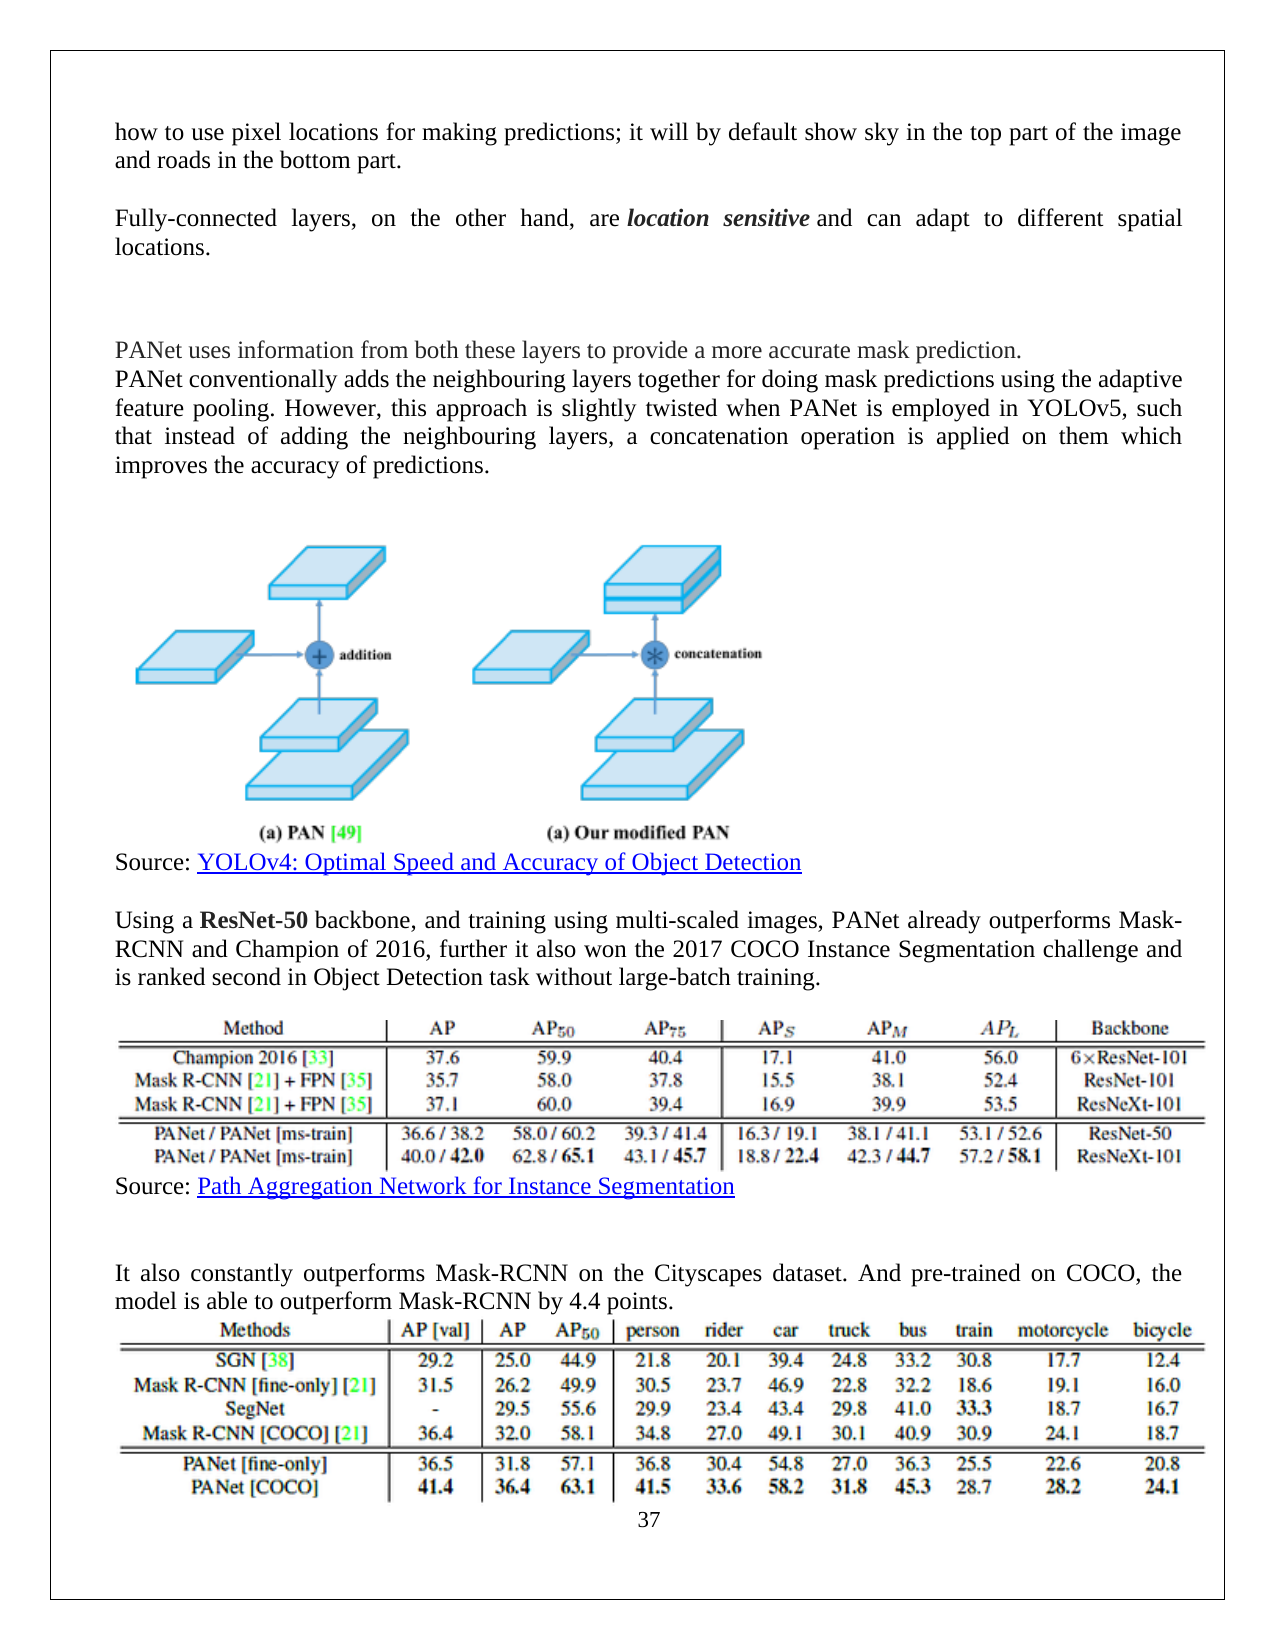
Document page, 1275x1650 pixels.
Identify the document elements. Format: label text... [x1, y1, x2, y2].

picture [114, 1315, 1209, 1506]
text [114, 117, 1183, 174]
text Fully-connected layers, on the other hand, are location sensitive and can adapt to different spatial locations. [114, 203, 1183, 260]
picture [114, 1020, 1209, 1172]
text It also constantly outperforms Mask-RCNN on the Cityscapes dataset. And pre-trained on COCO, the model is able to outperform Mask-RCNN by 4.4 points. [114, 1258, 1183, 1315]
text PANet uses information from both these layers to provide a more accurate mask prediction. [114, 314, 1183, 364]
text Source: YOLOv4: Optimal Speed and Accuracy of Object Detection [114, 847, 1183, 876]
text Using a ResNet-50 backbone, and training using multi-scaled images, PANet already outperforms Mask-RCNN and Champion of 2016, further it also won the 2017 COCO Instance Segmentation challenge and is ranked second in Object Detection task without large-batch training. [114, 905, 1183, 991]
text PANet conventionally adds the neighbouring layers together for doing mask predictions using the adaptive feature pooling. However, this approach is slightly twisted when PANet is employed in YOLOv5, such that instead of adding the neighbouring layers, a concatenation operation is applied on them which improves the accuracy of predictions. [114, 364, 1183, 479]
text Source: Path Aggregation Network for Instance Segmentation [114, 1172, 1183, 1200]
picture [114, 536, 780, 848]
